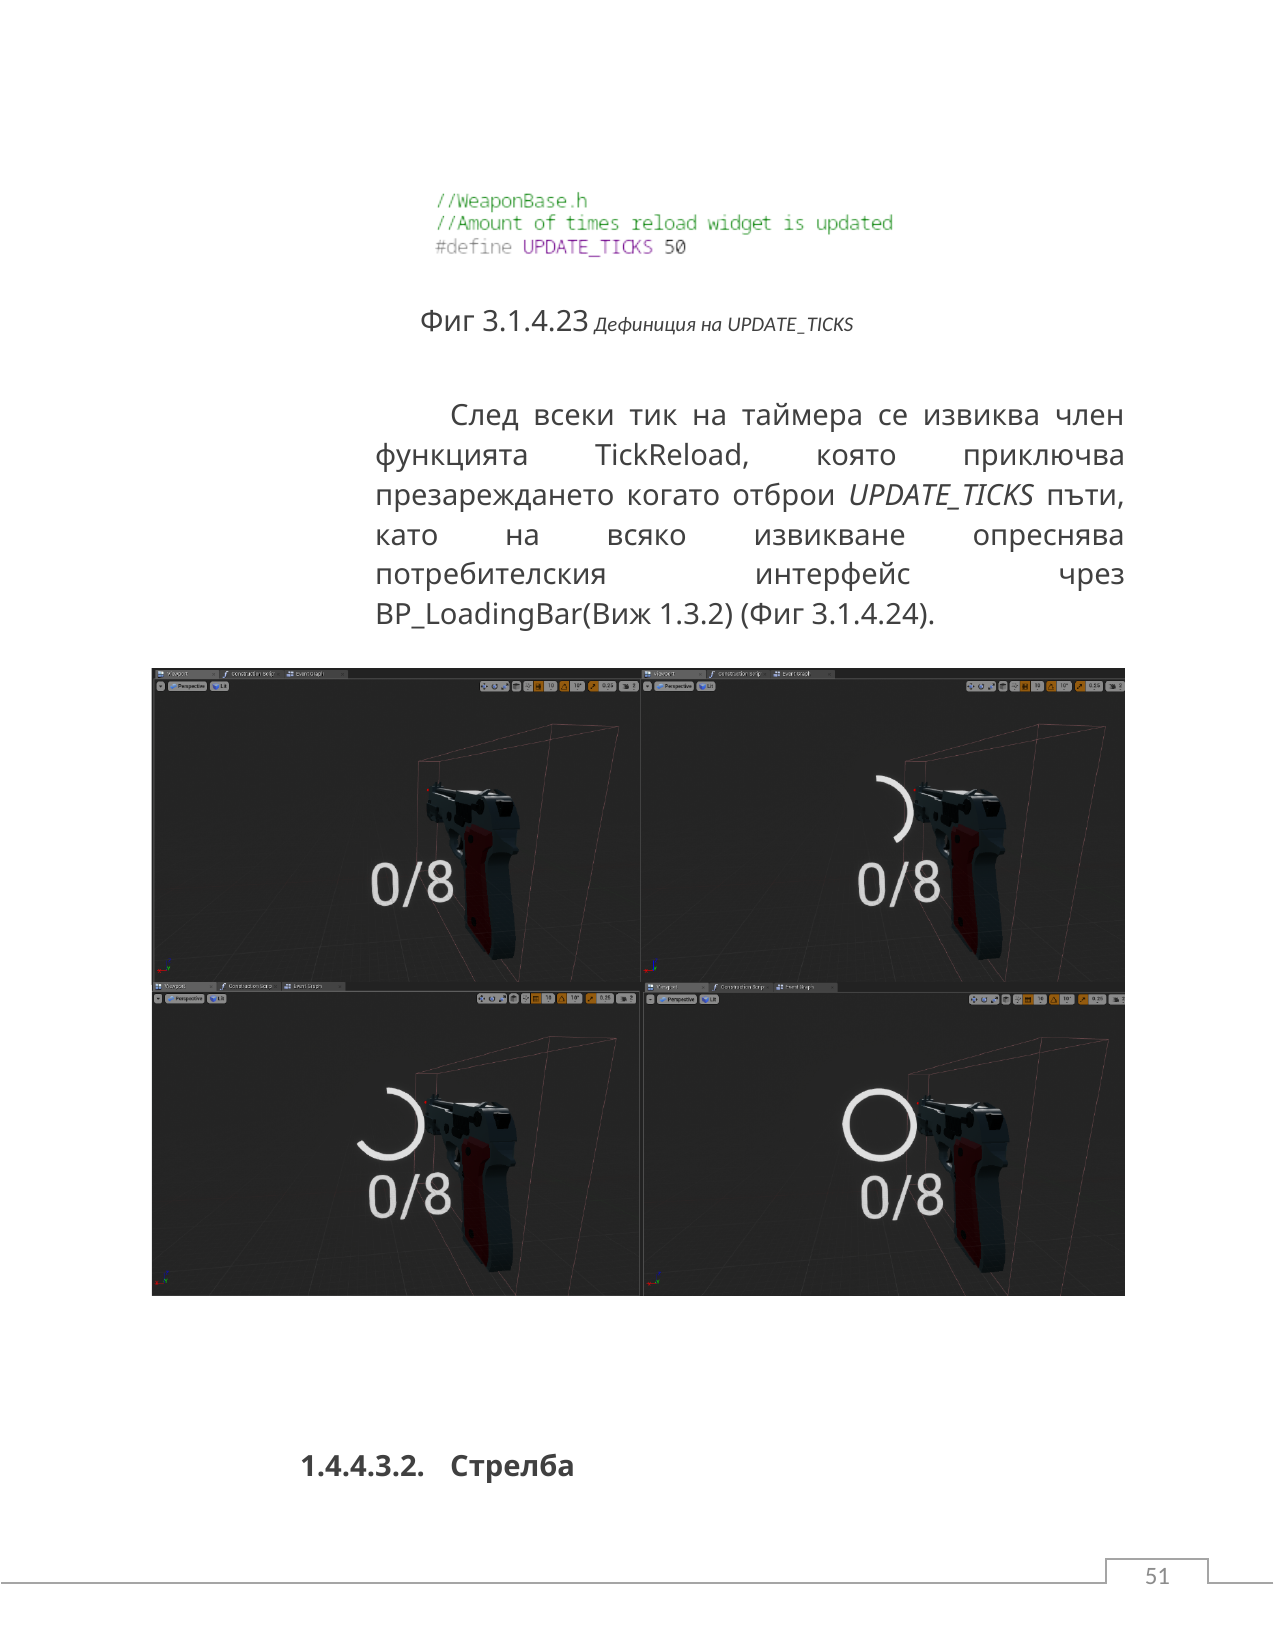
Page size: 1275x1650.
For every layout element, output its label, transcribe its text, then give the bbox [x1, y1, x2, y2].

picture [151, 668, 1125, 1296]
text След всеки тик на таймера се извиква член функцията TickReload, която приключва презареждането когато отброи UPDATE_TICKS пъти, като на всяко извикване опреснява потребителския интерфейс чрез BP_LoadingBar(Виж 1.3.2) (Фиг 3.1.4.24). [375, 395, 1125, 633]
list Стрелба [300, 1445, 1125, 1485]
